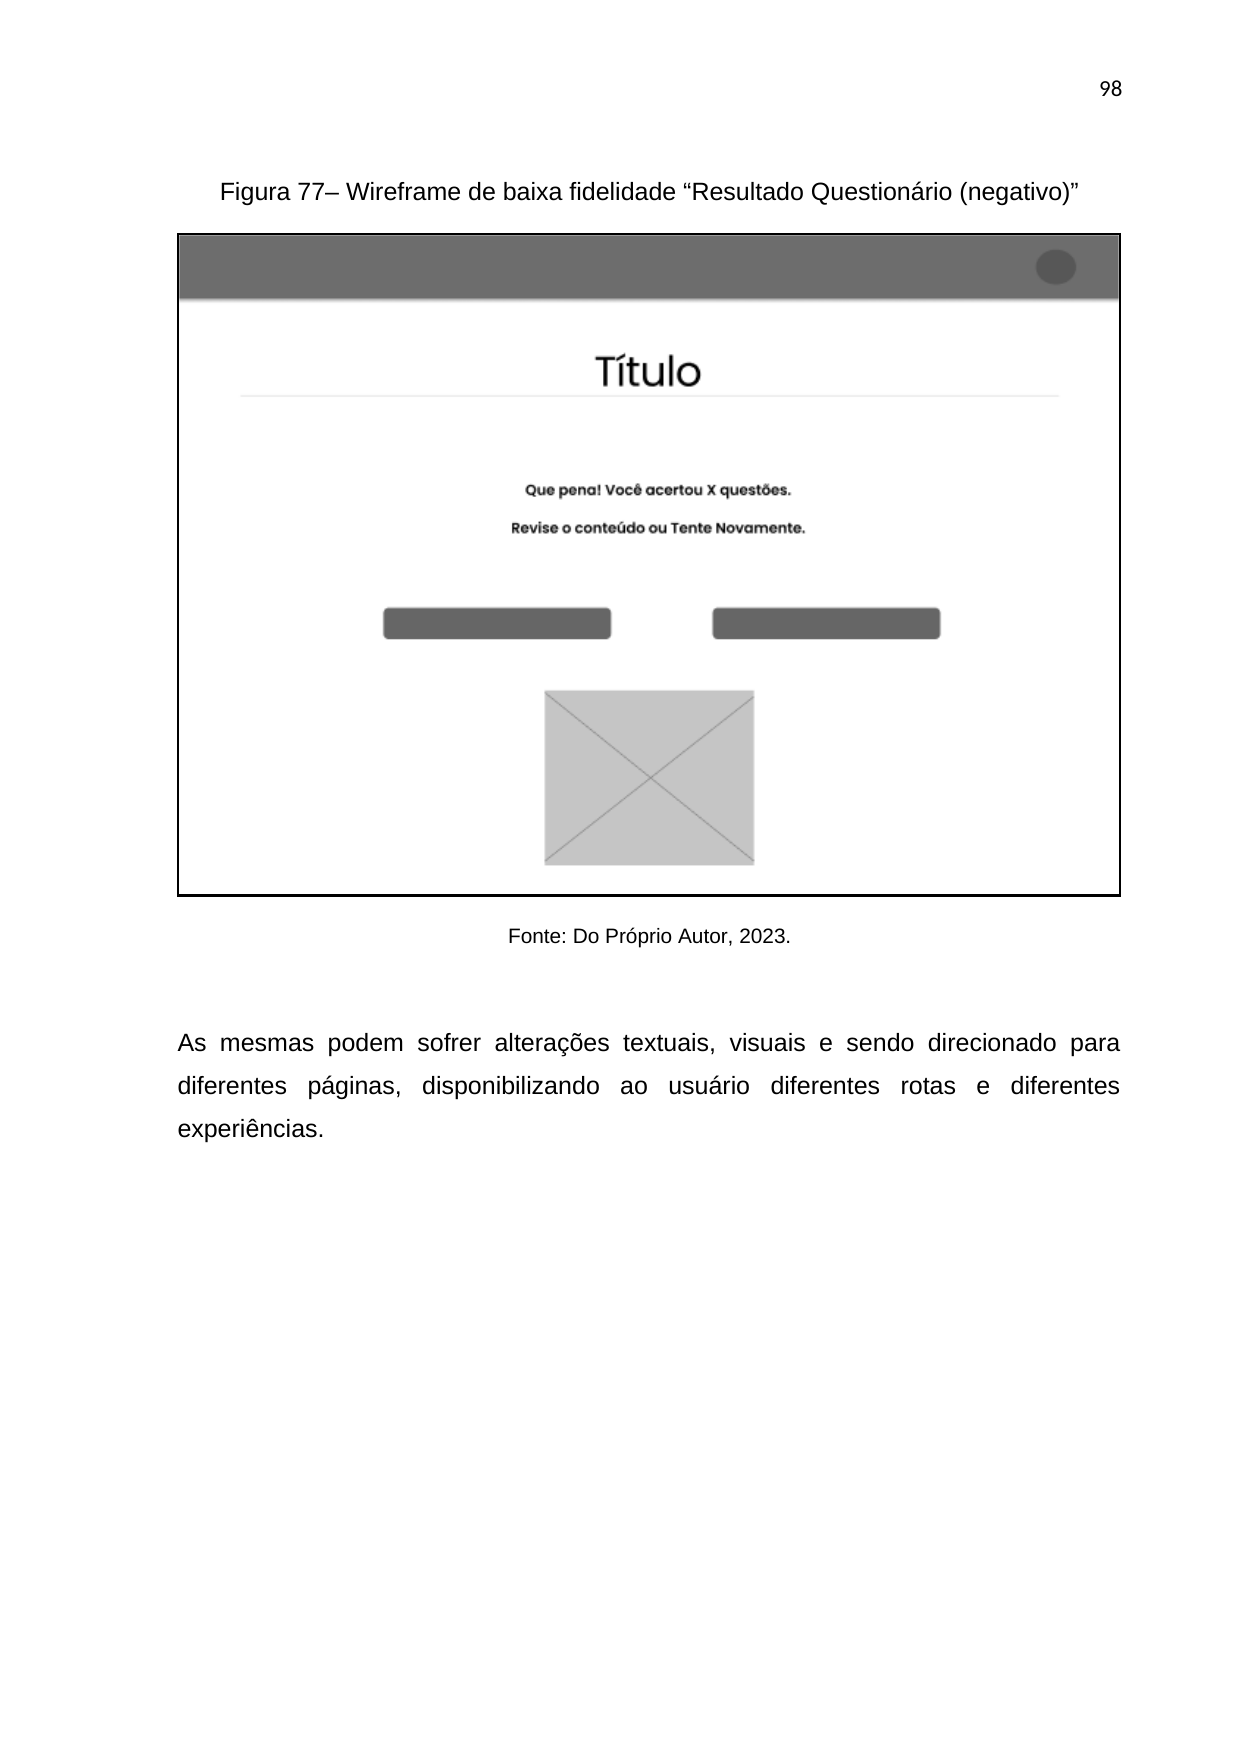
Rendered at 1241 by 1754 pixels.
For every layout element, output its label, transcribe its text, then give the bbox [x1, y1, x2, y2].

text As mesmas podem sofrer alterações textuais, visuais e sendo direcionado para diferentes páginas, disponibilizando ao usuário diferentes rotas e diferentes experiências. [177, 1027, 1122, 1142]
text Fonte: Do Próprio Autor, 2023. [177, 923, 1122, 947]
text Figura 77– Wireframe de baixa fidelidade “Resultado Questionário (negativo)” [177, 177, 1122, 206]
picture [179, 235, 1119, 894]
